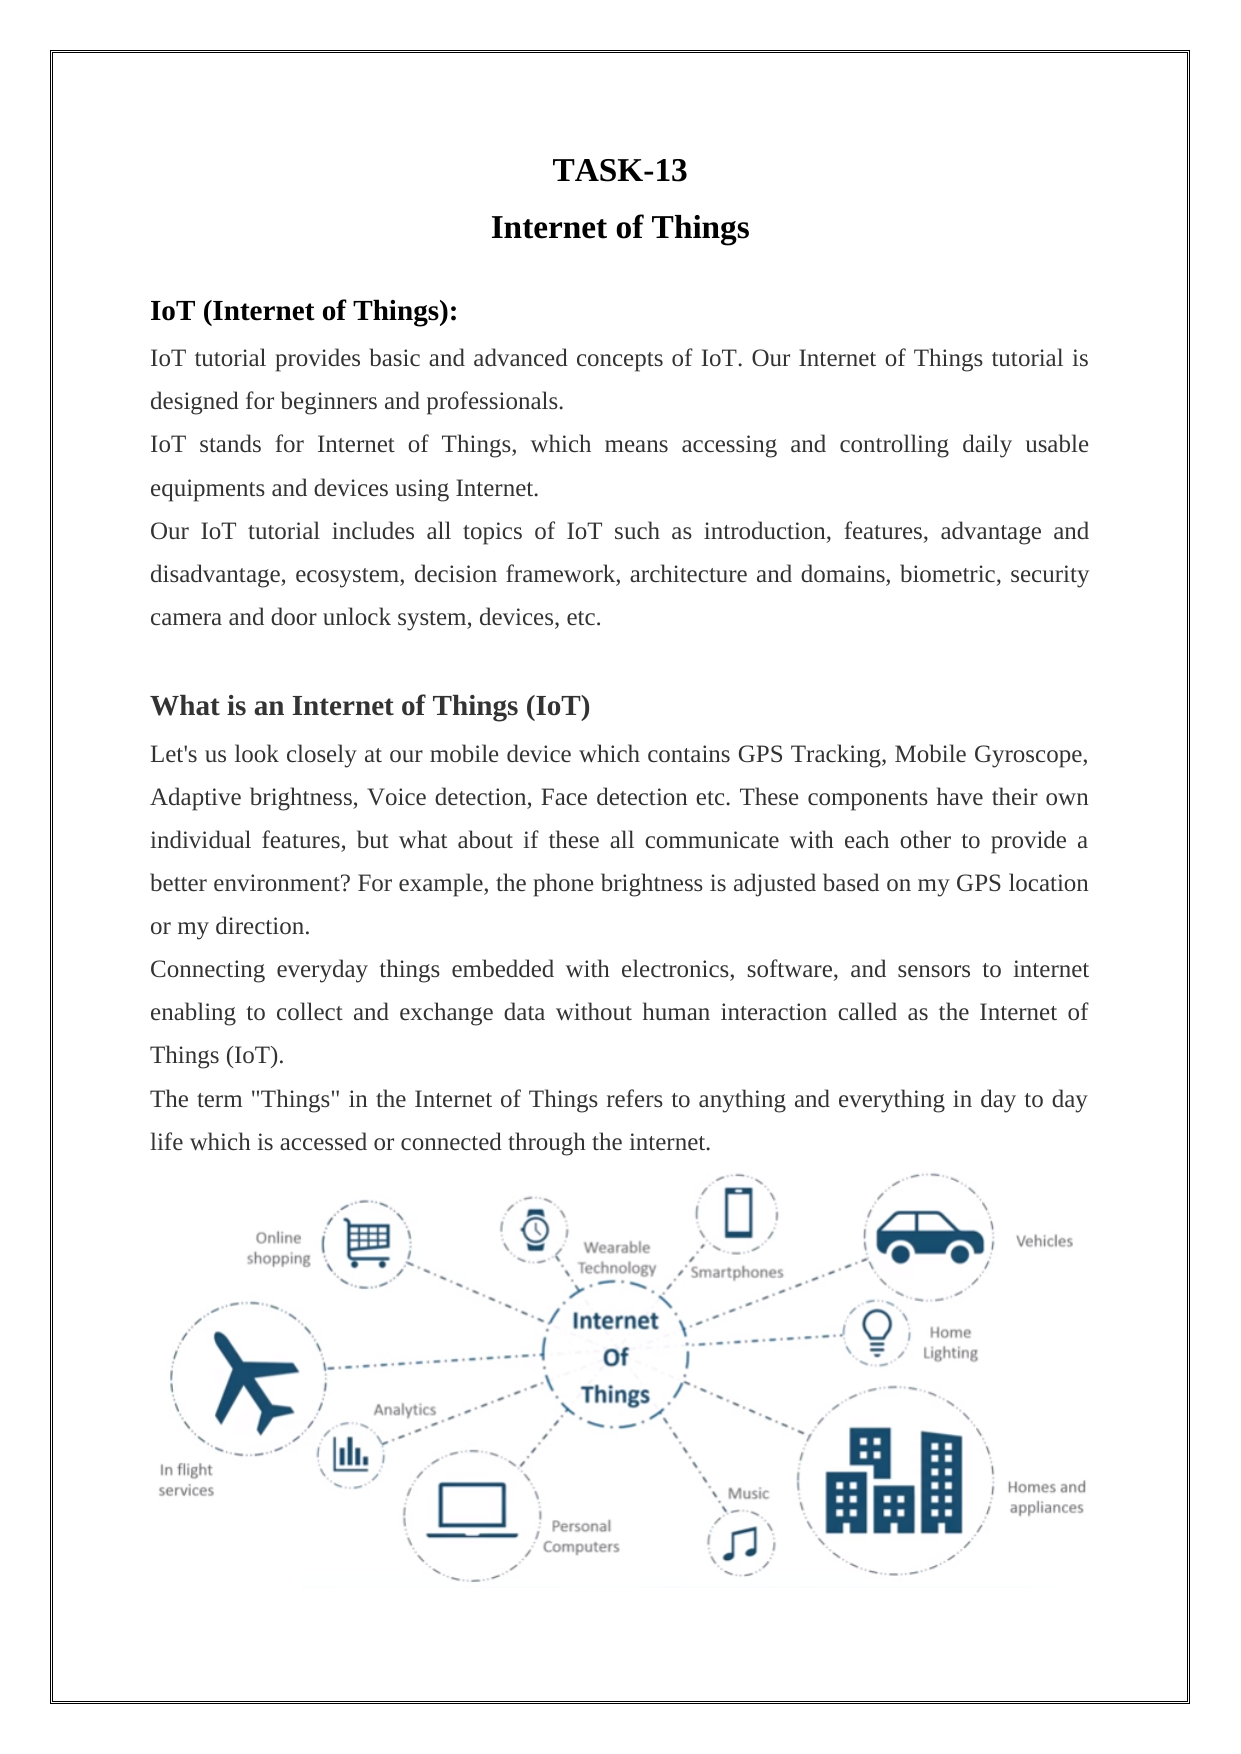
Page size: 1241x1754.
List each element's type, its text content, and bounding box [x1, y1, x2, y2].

text The term "Things" in the Internet of Things refers to anything and everything in day to day life which is accessed or connected through the internet. [150, 1084, 1090, 1156]
picture [150, 1170, 1091, 1588]
text IoT stands for Internet of Things, which means accessing and controlling daily usable equipments and devices using Internet. [150, 429, 1090, 501]
text Internet of Things [150, 207, 1090, 246]
text TASK-13 [150, 150, 1090, 188]
text Connecting everyday things embedded with electronics, software, and sensors to internet enabling to collect and exchange data without human interaction called as the Internet of Things (IoT). [150, 954, 1090, 1069]
text Let's us look closely at our mobile device which contains GPS Tracking, Mobile Gyroscope, Adaptive brightness, Voice detection, Face detection etc. These components have their own individual features, but what about if these all communicate with each other to provide a better environment? For example, the phone brightness is adjusted based on my GPS location or my direction. [150, 739, 1090, 940]
text Our IoT tutorial includes all topics of IoT such as introduction, features, advantage and disadvantage, ecosystem, decision framework, architecture and domains, biometric, security camera and door unlock system, devices, etc. [150, 516, 1090, 631]
text IoT (Internet of Things): [150, 293, 1090, 327]
text IoT tutorial provides basic and advanced concepts of IoT. Our Internet of Things tutorial is designed for beginners and professionals. [150, 343, 1090, 415]
text What is an Internet of Things (IoT) [150, 688, 1090, 722]
